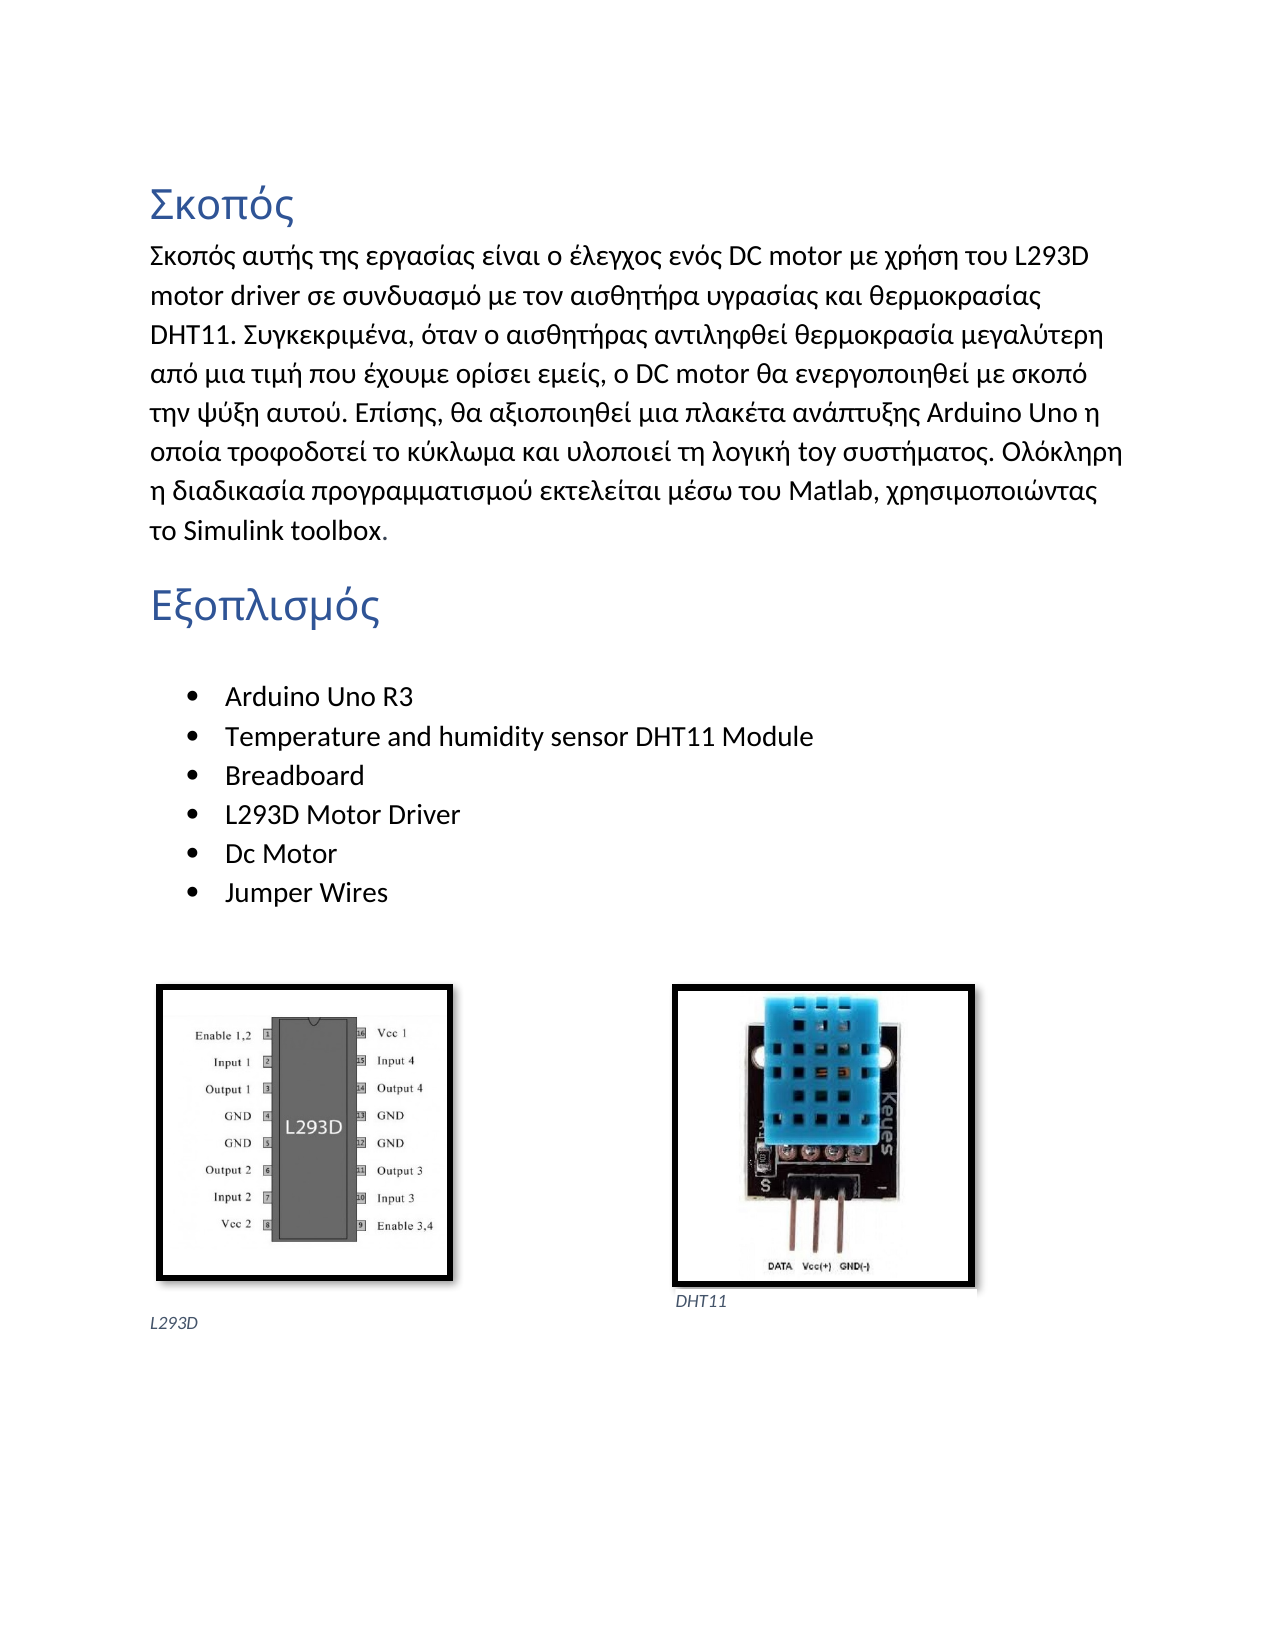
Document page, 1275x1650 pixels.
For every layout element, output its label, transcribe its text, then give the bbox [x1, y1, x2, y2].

picture [163, 990, 447, 1275]
text Σκοπός αυτής της εργασίας είναι ο έλεγχος ενός DC motor με χρήση του L293D motor driver σε συνδυασμό με τον αισθητήρα υγρασίας και θερμοκρασίας DHT11. Συγκεκριμένα, όταν ο αισθητήρας αντιληφθεί θερμοκρασία μεγαλύτερη από μια τιμή που έχουμε ορίσει εμείς, ο DC motor θα ενεργοποιηθεί με σκοπό την ψύξη αυτού. Επίσης, θα αξιοποιηθεί μια πλακέτα ανάπτυξης Arduino Uno η οποία τροφοδοτεί το κύκλωμα και υλοποιεί τη λογική toy συστήματος. Ολόκληρη η διαδικασία προγραμματισμού εκτελείται μέσω του Matlab, χρησιμοποιώντας το Simulink toolbox. [150, 237, 1125, 547]
subtitle Εξοπλισμός [150, 576, 1125, 632]
subtitle Σκοπός [150, 175, 1125, 232]
list Dc Motor [187, 835, 1125, 871]
list Arduino Uno R3 [187, 678, 1125, 714]
list L293D Motor Driver [187, 796, 1125, 832]
text L293D [150, 1312, 1125, 1334]
picture [678, 991, 968, 1281]
list Jumper Wires [187, 874, 1125, 910]
list Breadboard [187, 757, 1125, 792]
list Temperature and humidity sensor DHT11 Module [187, 718, 1125, 753]
